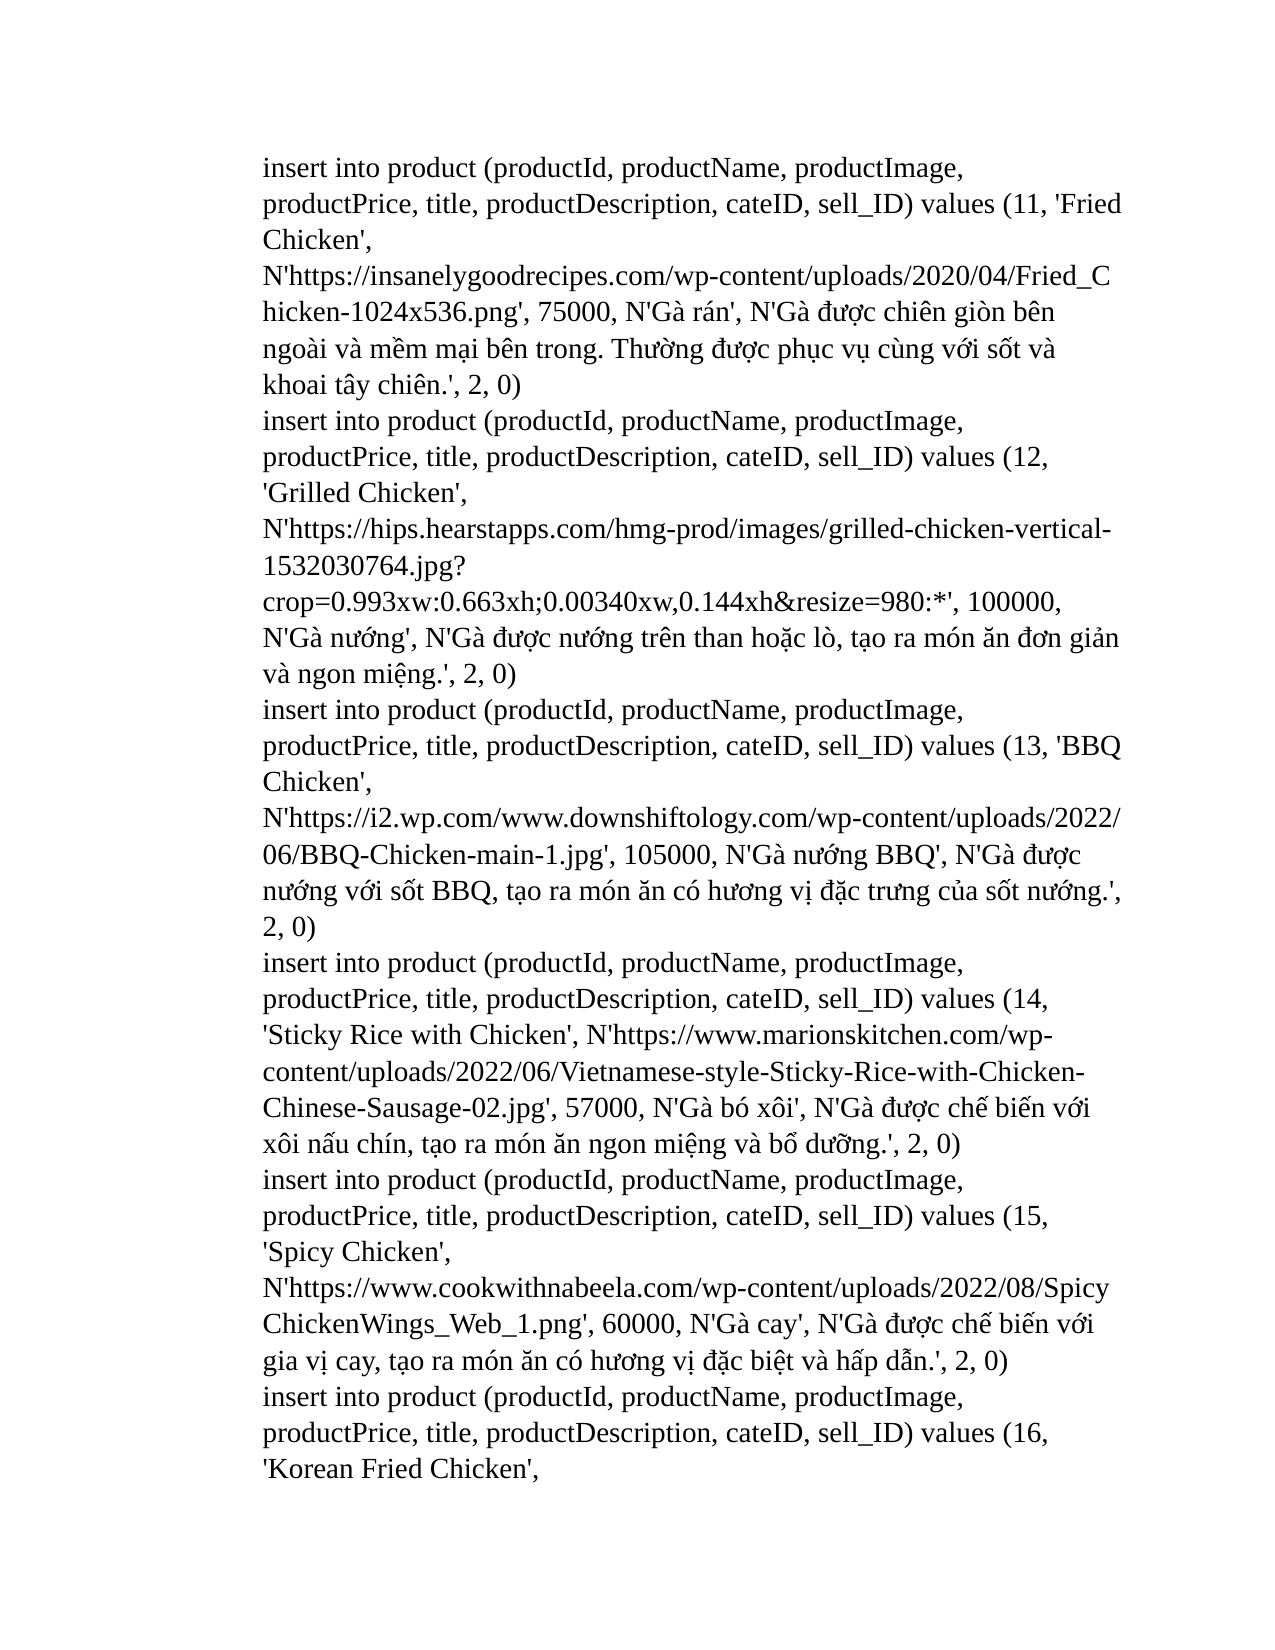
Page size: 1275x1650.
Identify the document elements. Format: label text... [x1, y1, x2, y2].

list insert into product (productId, productName, productImage, productPrice, title, productDescription, cateID, sell_ID) values (14, 'Sticky Rice with Chicken', N'https://www.marionskitchen.com/wp-content/uploads/2022/06/Vietnamese-style-Sticky-Rice-with-Chicken-Chinese-Sausage-02.jpg', 57000, N'Gà bó xôi', N'Gà được chế biến với xôi nấu chín, tạo ra món ăn ngon miệng và bổ dưỡng.', 2, 0) [262, 945, 1125, 1159]
list insert into product (productId, productName, productImage, productPrice, title, productDescription, cateID, sell_ID) values (15, 'Spicy Chicken', N'https://www.cookwithnabeela.com/wp-content/uploads/2022/08/SpicyChickenWings_Web_1.png', 60000, N'Gà cay', N'Gà được chế biến với gia vị cay, tạo ra món ăn có hương vị đặc biệt và hấp dẫn.', 2, 0) [262, 1162, 1125, 1376]
list insert into product (productId, productName, productImage, productPrice, title, productDescription, cateID, sell_ID) values (13, 'BBQ Chicken', N'https://i2.wp.com/www.downshiftology.com/wp-content/uploads/2022/06/BBQ-Chicken-main-1.jpg', 105000, N'Gà nướng BBQ', N'Gà được nướng với sốt BBQ, tạo ra món ăn có hương vị đặc trưng của sốt nướng.', 2, 0) [262, 692, 1125, 943]
list insert into product (productId, productName, productImage, productPrice, title, productDescription, cateID, sell_ID) values (12, 'Grilled Chicken', N'https://hips.hearstapps.com/hmg-prod/images/grilled-chicken-vertical-1532030764.jpg?crop=0.993xw:0.663xh;0.00340xw,0.144xh&resize=980:*', 100000, N'Gà nướng', N'Gà được nướng trên than hoặc lò, tạo ra món ăn đơn giản và ngon miệng.', 2, 0) [262, 403, 1125, 689]
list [262, 1379, 1125, 1485]
list insert into product (productId, productName, productImage, productPrice, title, productDescription, cateID, sell_ID) values (11, 'Fried Chicken', N'https://insanelygoodrecipes.com/wp-content/uploads/2020/04/Fried_Chicken-1024x536.png', 75000, N'Gà rán', N'Gà được chiên giòn bên ngoài và mềm mại bên trong. Thường được phục vụ cùng với sốt và khoai tây chiên.', 2, 0) [262, 150, 1125, 400]
